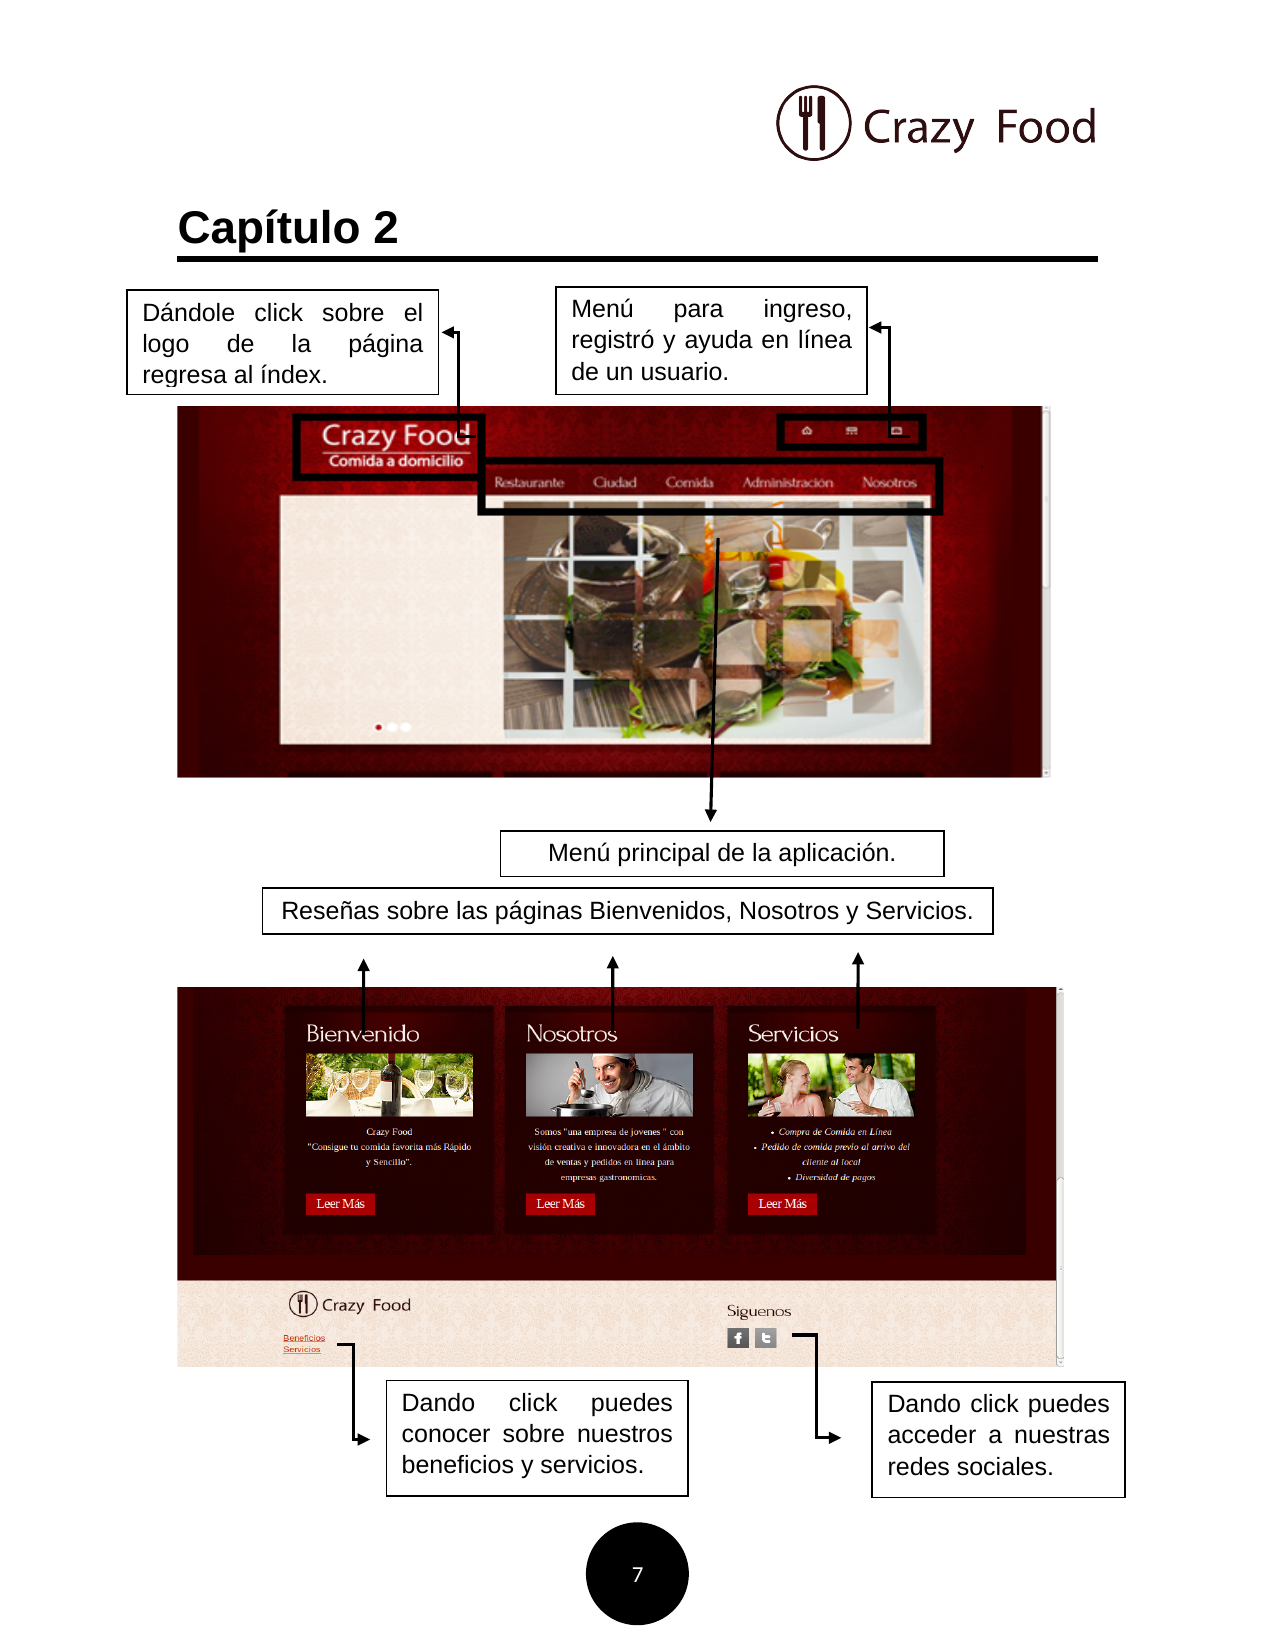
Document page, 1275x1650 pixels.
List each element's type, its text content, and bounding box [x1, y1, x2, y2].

picture [177, 987, 1064, 1367]
picture [761, 73, 1098, 173]
picture [177, 406, 1051, 820]
subtitle Capítulo 2 [177, 201, 1098, 256]
